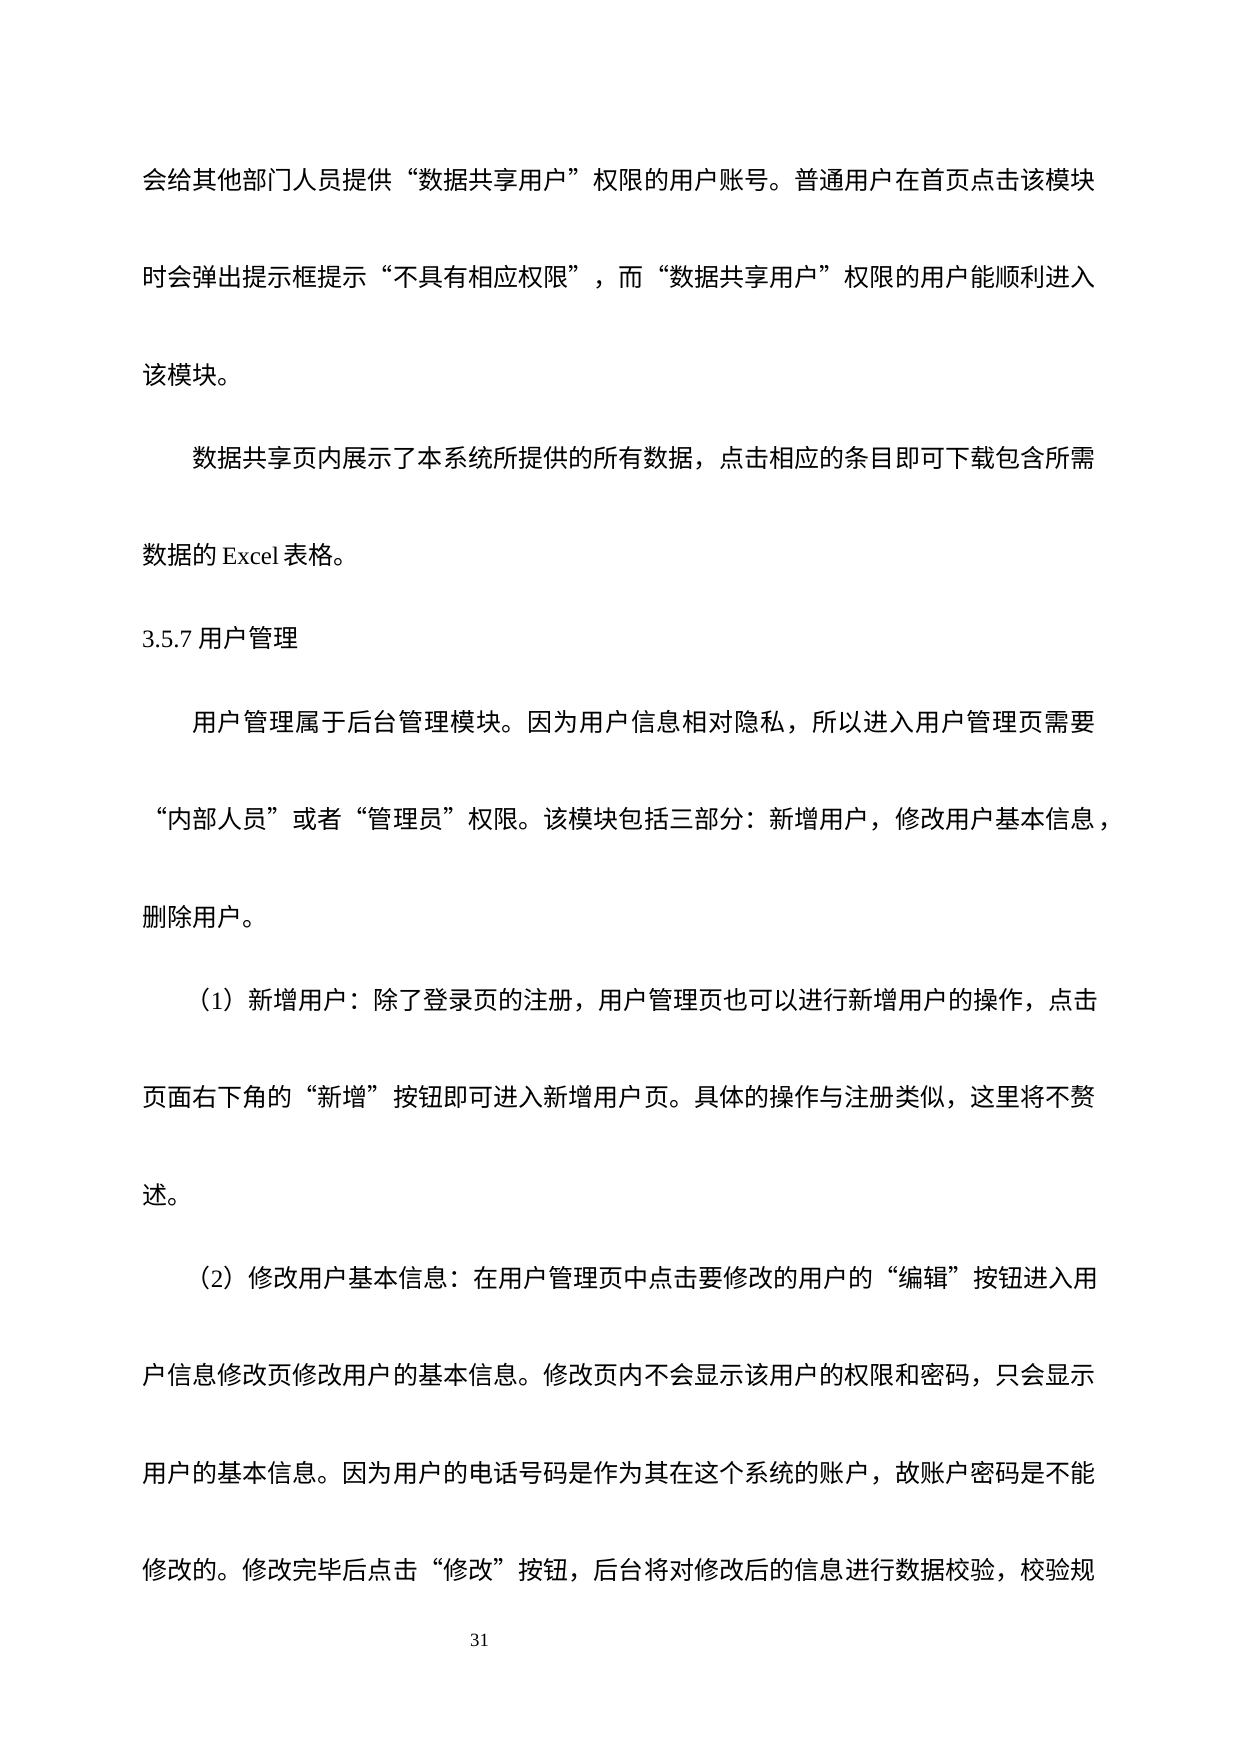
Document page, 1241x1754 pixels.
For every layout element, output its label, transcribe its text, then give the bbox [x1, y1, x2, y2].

text 数据共享页内展示了本系统所提供的所有数据，点击相应的条目即可下载包含所需数据的Excel表格。 [142, 424, 1098, 586]
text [142, 146, 1098, 406]
text 用户管理 [142, 604, 1098, 669]
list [142, 1244, 1098, 1601]
text 用户管理属于后台管理模块。因为用户信息相对隐私，所以进入用户管理页需要“内部人员”或者“管理员”权限。该模块包括三部分：新增用户，修改用户基本信息，删除用户。 [142, 688, 1098, 948]
list 新增用户：除了登录页的注册，用户管理页也可以进行新增用户的操作，点击页面右下角的“新增”按钮即可进入新增用户页。具体的操作与注册类似，这里将不赘述。 [142, 966, 1098, 1226]
